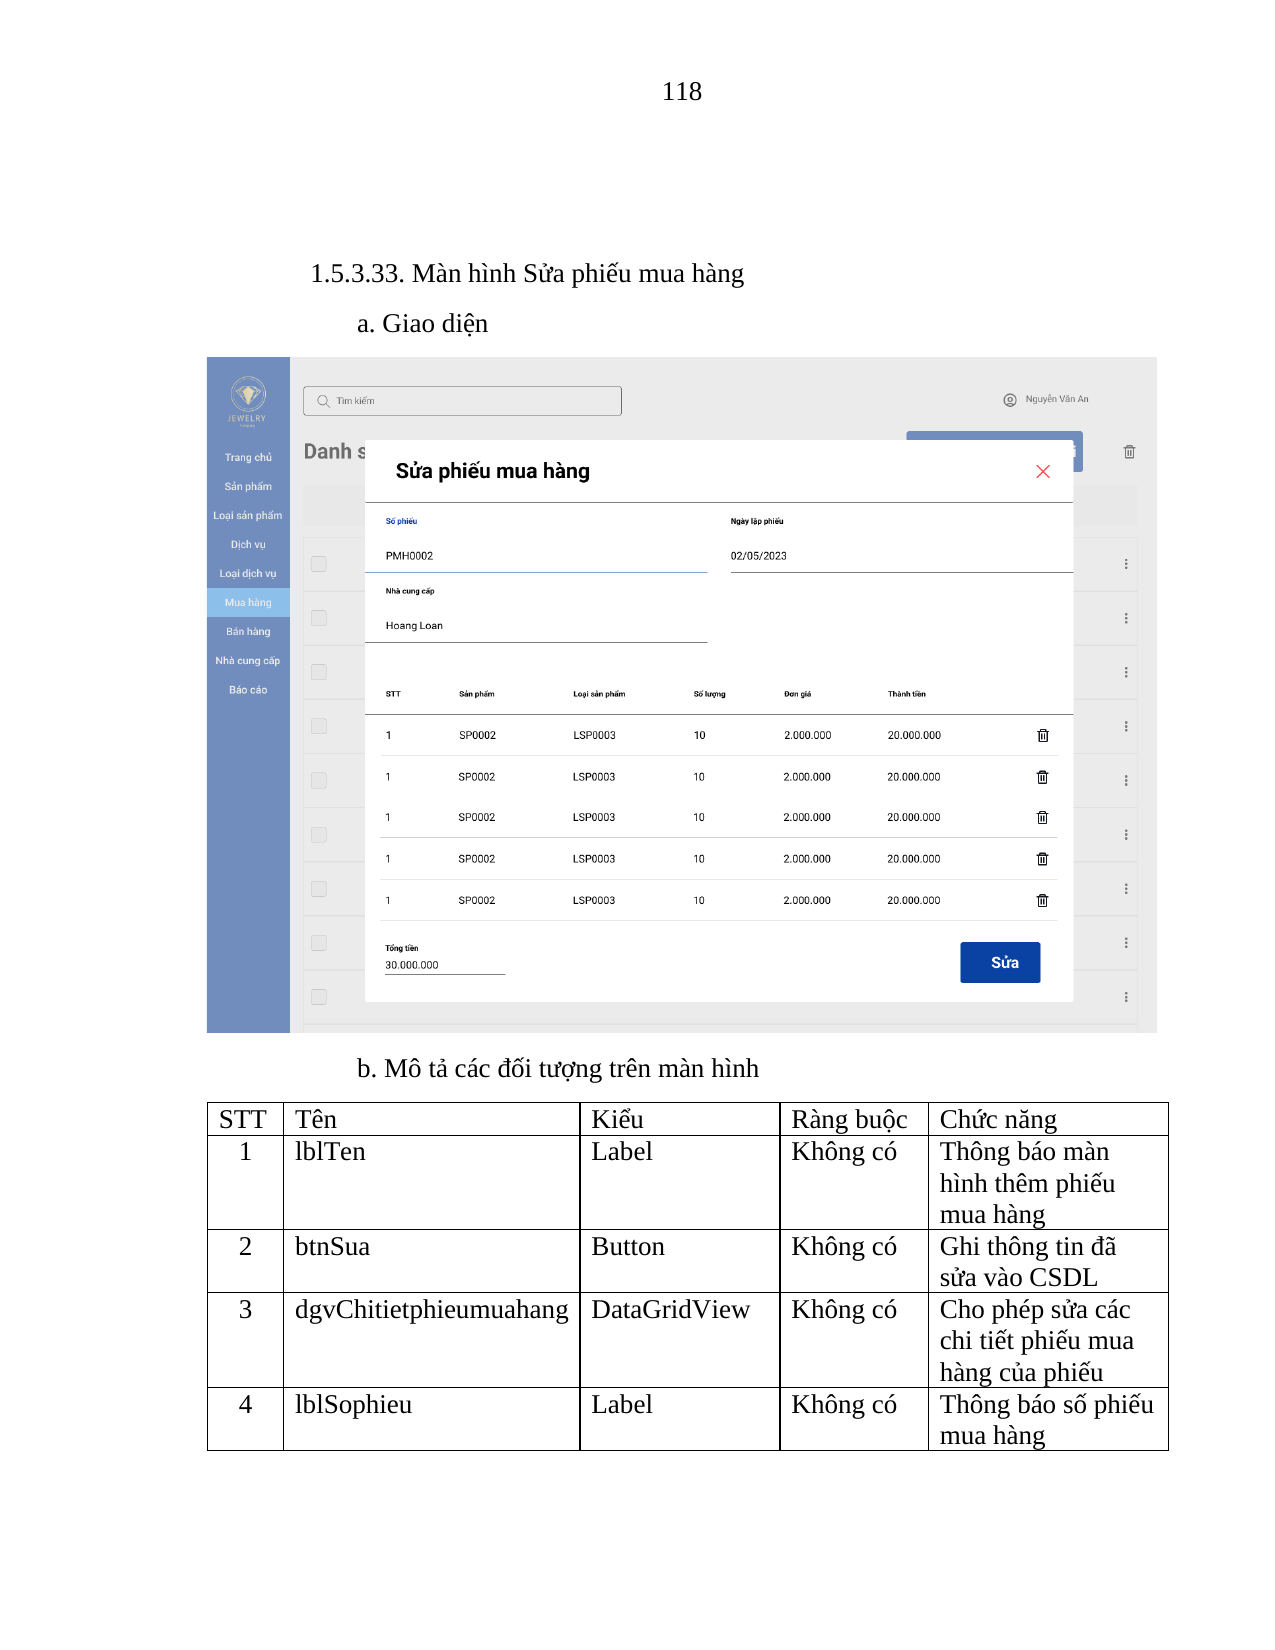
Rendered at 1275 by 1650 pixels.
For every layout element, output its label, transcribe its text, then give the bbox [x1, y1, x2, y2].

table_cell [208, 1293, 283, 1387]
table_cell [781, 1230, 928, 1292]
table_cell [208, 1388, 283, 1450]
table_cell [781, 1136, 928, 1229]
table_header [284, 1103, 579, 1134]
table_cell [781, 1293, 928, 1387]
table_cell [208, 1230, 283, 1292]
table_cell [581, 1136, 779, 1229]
text a. Giao diện [207, 307, 1157, 338]
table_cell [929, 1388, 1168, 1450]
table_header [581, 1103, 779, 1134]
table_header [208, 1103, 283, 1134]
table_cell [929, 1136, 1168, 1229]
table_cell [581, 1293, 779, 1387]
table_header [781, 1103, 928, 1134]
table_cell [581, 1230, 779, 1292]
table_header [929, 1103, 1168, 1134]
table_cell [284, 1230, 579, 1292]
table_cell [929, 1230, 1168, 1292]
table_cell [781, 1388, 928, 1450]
text b. Mô tả các đối tượng trên màn hình [207, 1052, 1157, 1083]
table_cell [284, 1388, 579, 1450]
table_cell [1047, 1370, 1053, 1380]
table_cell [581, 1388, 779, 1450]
picture [206, 357, 1157, 1033]
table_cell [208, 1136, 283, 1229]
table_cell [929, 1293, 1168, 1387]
subtitle 1.5.3.33. Màn hình Sửa phiếu mua hàng [310, 257, 1157, 288]
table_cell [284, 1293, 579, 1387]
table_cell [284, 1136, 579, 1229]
